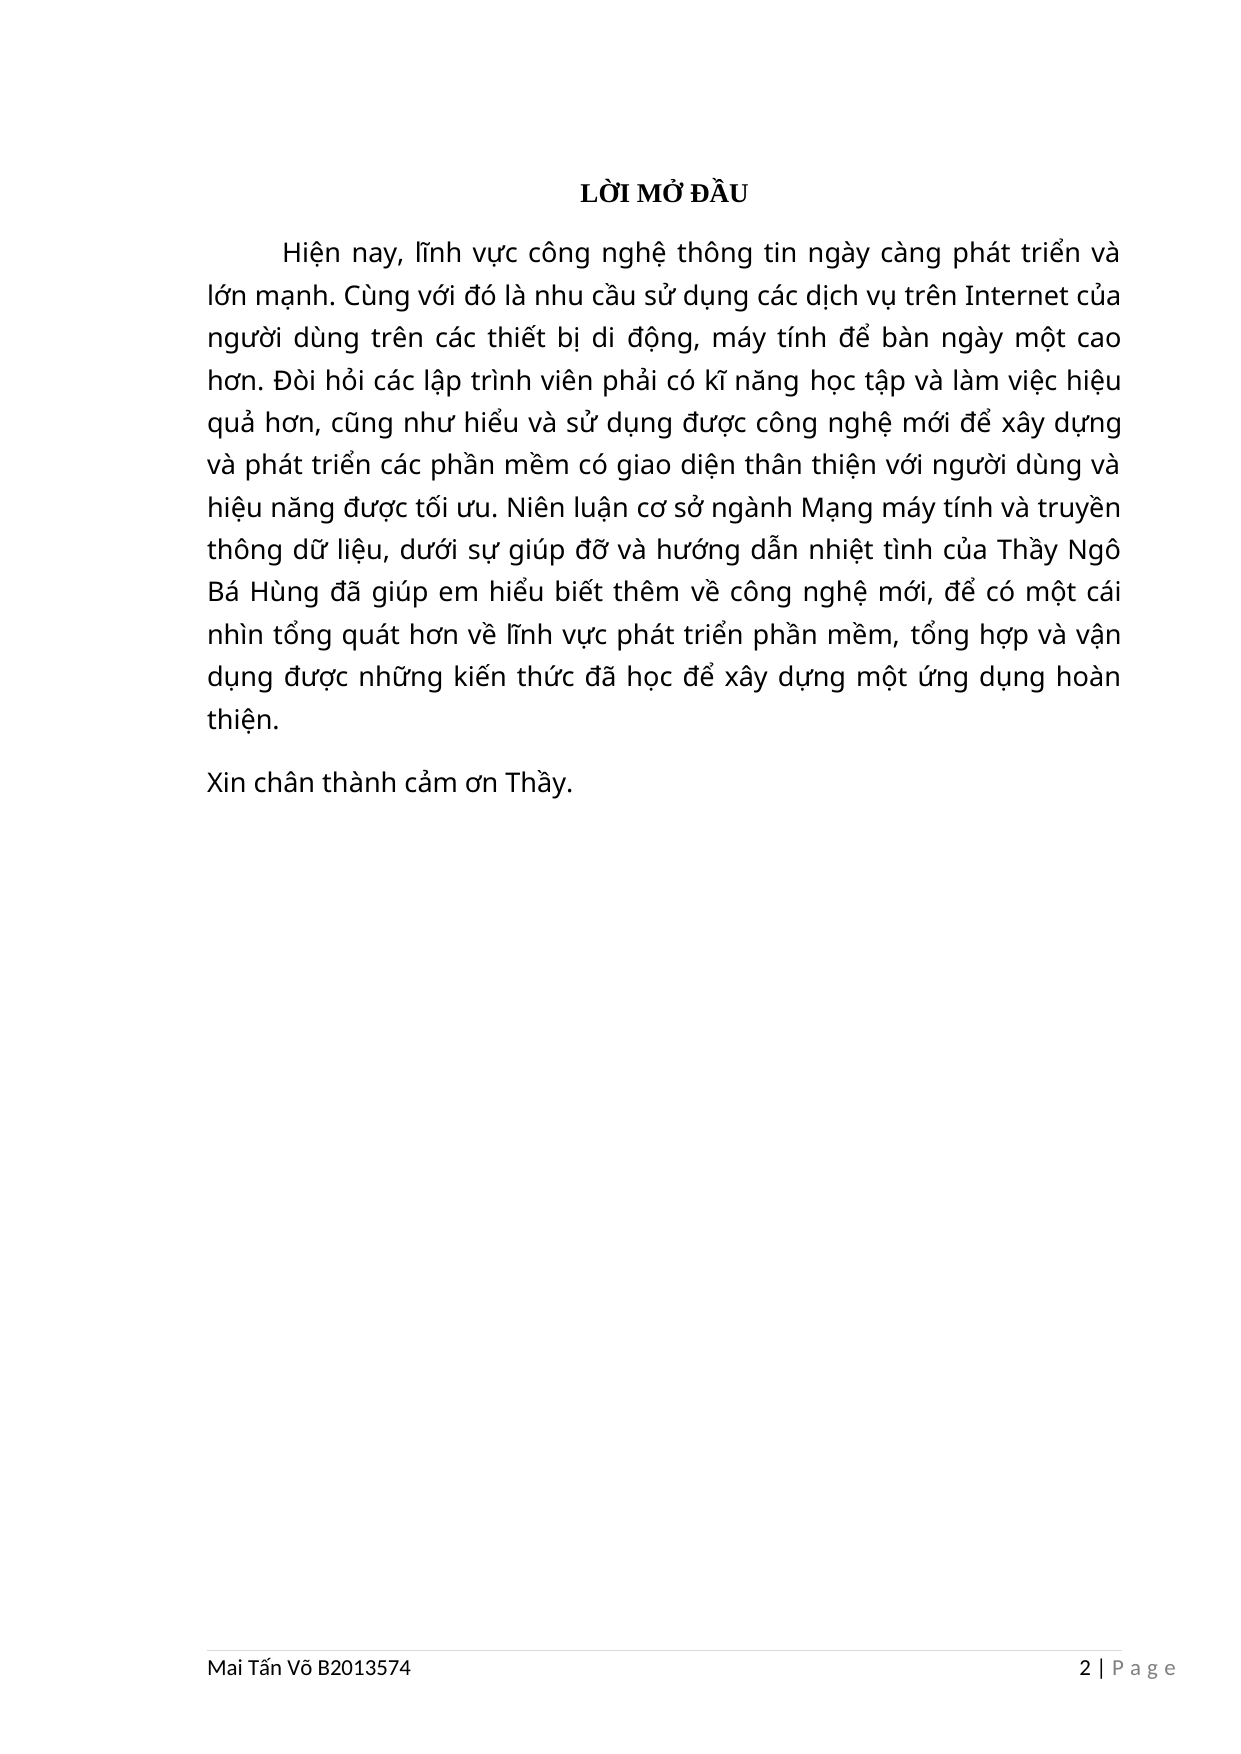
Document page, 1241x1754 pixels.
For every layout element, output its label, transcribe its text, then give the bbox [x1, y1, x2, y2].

text Hiện nay, lĩnh vực công nghệ thông tin ngày càng phát triển và lớn mạnh. Cùng với đó là nhu cầu sử dụng các dịch vụ trên Internet của người dùng trên các thiết bị di động, máy tính để bàn ngày một cao hơn. Đòi hỏi các lập trình viên phải có kĩ năng học tập và làm việc hiệu quả hơn, cũng như hiểu và sử dụng được công nghệ mới để xây dựng và phát triển các phần mềm có giao diện thân thiện với người dùng và hiệu năng được tối ưu. Niên luận cơ sở ngành Mạng máy tính và truyền thông dữ liệu, dưới sự giúp đỡ và hướng dẫn nhiệt tình của Thầy Ngô Bá Hùng đã giúp em hiểu biết thêm về công nghệ mới, để có một cái nhìn tổng quát hơn về lĩnh vực phát triển phần mềm, tổng hợp và vận dụng được những kiến thức đã học để xây dựng một ứng dụng hoàn thiện. [207, 234, 1122, 737]
text Xin chân thành cảm ơn Thầy. [207, 763, 1122, 800]
text LỜI MỞ ĐẦU [207, 177, 1122, 208]
